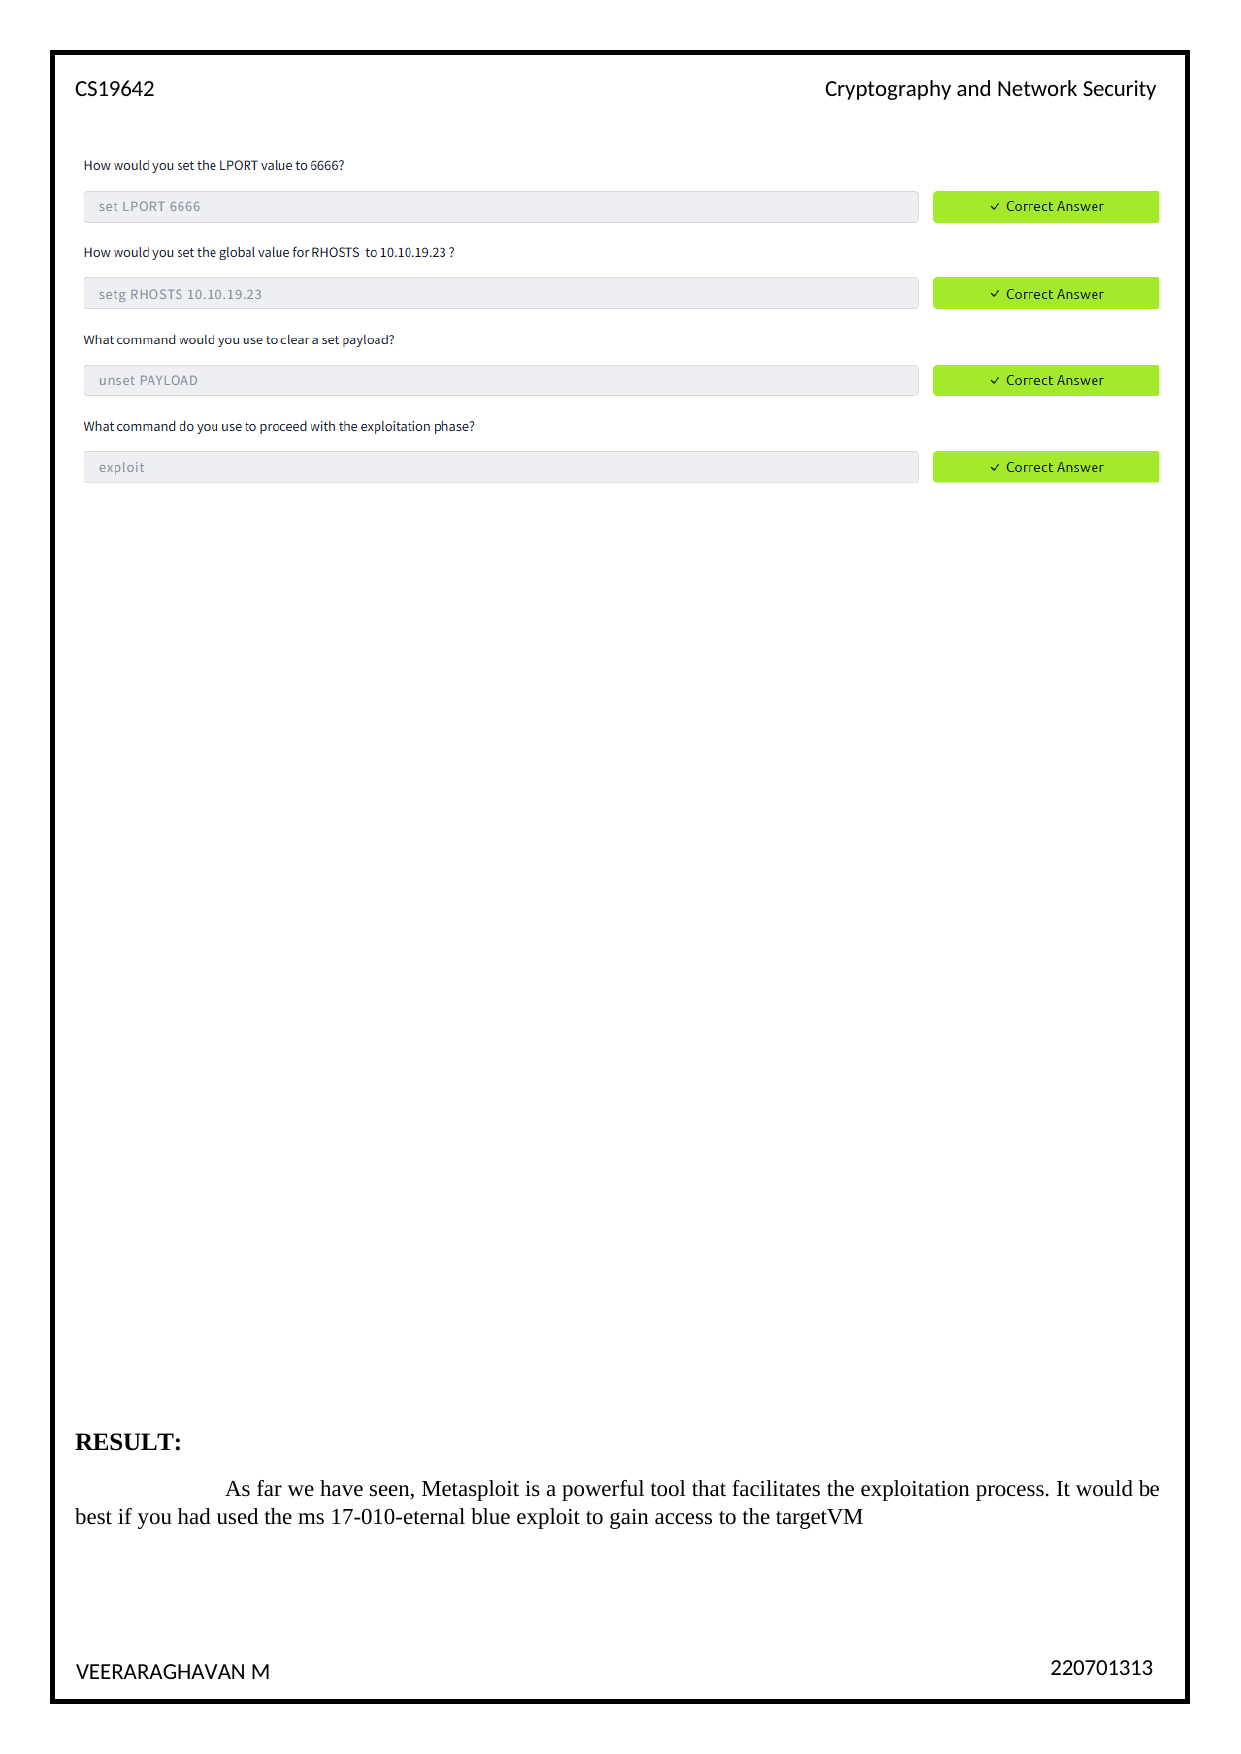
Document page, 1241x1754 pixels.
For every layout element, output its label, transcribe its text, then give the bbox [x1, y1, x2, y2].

picture [83, 160, 1160, 483]
text RESULT: [75, 1427, 1166, 1455]
text best if you had used the ms 17-010-eternal blue exploit to gain access to the targetVM [75, 1503, 1166, 1529]
text As far we have seen, Metasploit is a powerful tool that facilitates the exploitation process. It would be [225, 1474, 1166, 1501]
